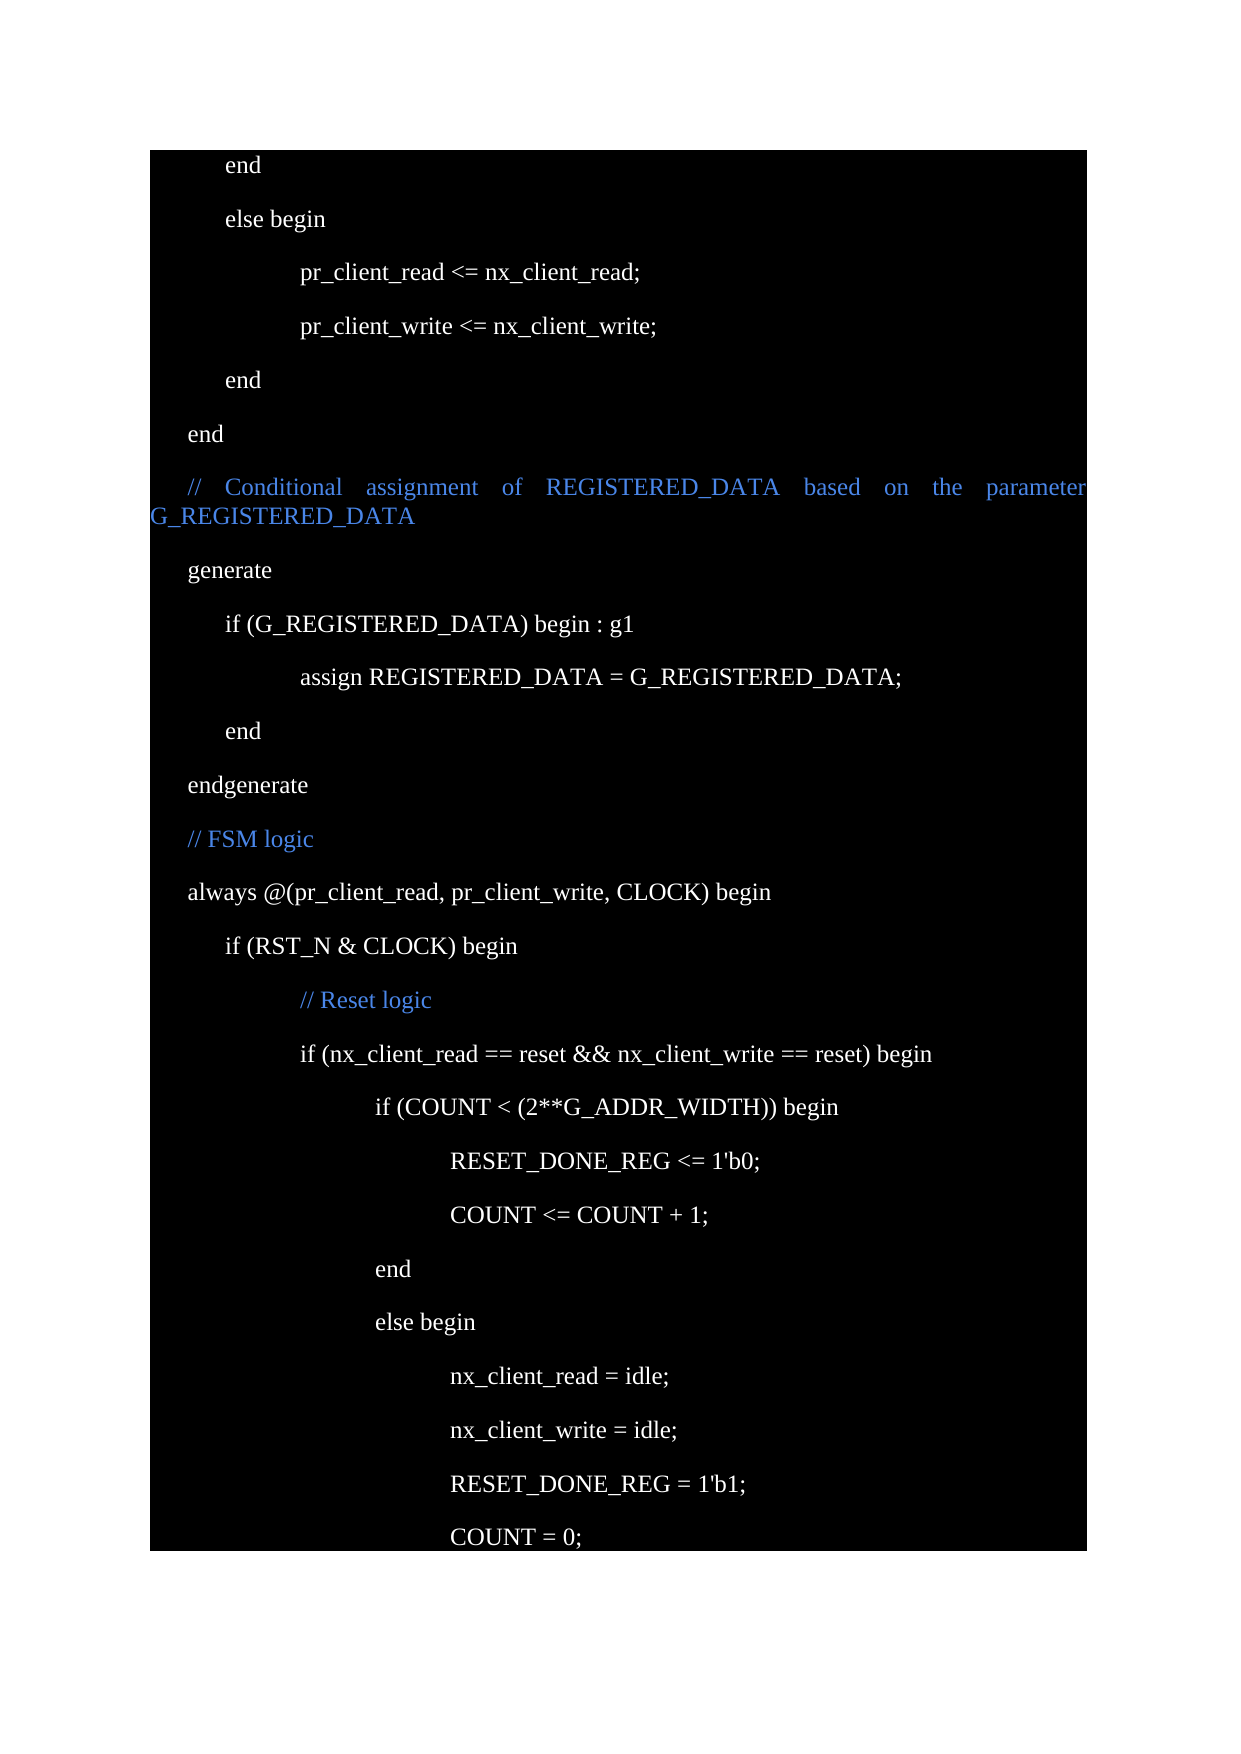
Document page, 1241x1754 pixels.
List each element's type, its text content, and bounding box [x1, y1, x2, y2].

text nx_client_read = idle; [150, 1361, 1087, 1390]
text COUNT <= COUNT + 1; [150, 1200, 1087, 1229]
text if (nx_client_read == reset && nx_client_write == reset) begin [150, 1039, 1087, 1067]
text end [150, 716, 1087, 745]
text // FSM logic [150, 824, 1087, 852]
text if (COUNT < (2**G_ADDR_WIDTH)) begin [150, 1092, 1087, 1121]
text // Conditional assignment of REGISTERED_DATA based on the parameter G_REGISTERED_DATA [150, 472, 1087, 530]
text else begin [150, 1307, 1087, 1336]
text assign REGISTERED_DATA = G_REGISTERED_DATA; [150, 662, 1087, 691]
text end [150, 365, 1087, 394]
text // Reset logic [150, 985, 1087, 1014]
text end [150, 419, 1087, 447]
text RESET_DONE_REG = 1'b1; [150, 1469, 1087, 1497]
text end [150, 150, 1087, 179]
text always @(pr_client_read, pr_client_write, CLOCK) begin [150, 877, 1087, 906]
text pr_client_write <= nx_client_write; [150, 311, 1087, 340]
text if (G_REGISTERED_DATA) begin : g1 [150, 609, 1087, 637]
text end [150, 1254, 1087, 1282]
text if (RST_N & CLOCK) begin [150, 931, 1087, 960]
text pr_client_read <= nx_client_read; [150, 257, 1087, 286]
text RESET_DONE_REG <= 1'b0; [150, 1146, 1087, 1175]
text endgenerate [150, 770, 1087, 799]
text nx_client_write = idle; [150, 1415, 1087, 1444]
text else begin [150, 204, 1087, 232]
text COUNT = 0; [150, 1522, 1087, 1551]
text generate [150, 555, 1087, 584]
